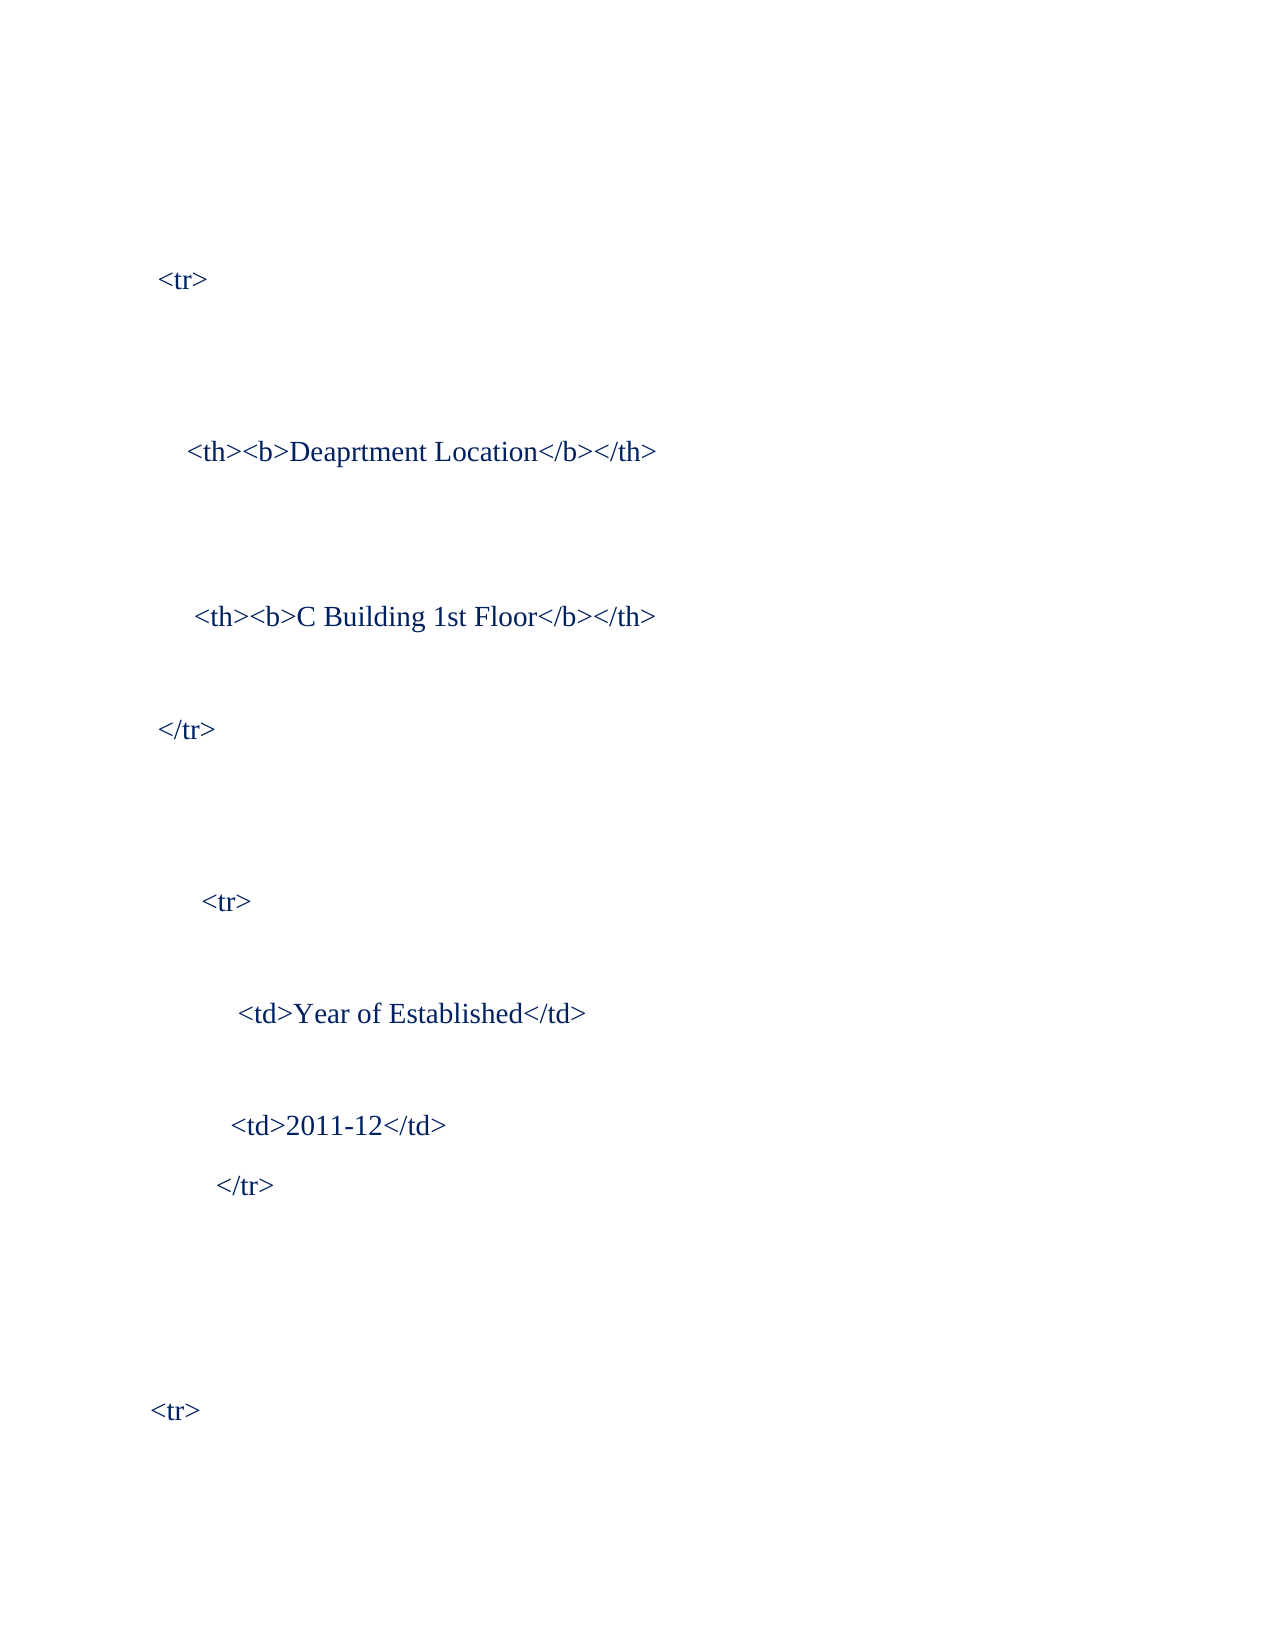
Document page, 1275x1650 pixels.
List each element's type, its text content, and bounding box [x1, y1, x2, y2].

text </tr> [150, 712, 1125, 746]
text <th><b>C Building 1st Floor</b></th> [150, 599, 1125, 633]
text <tr> [150, 262, 1125, 296]
text </tr> [150, 1168, 1125, 1201]
text <td>2011-12</td> [150, 1108, 1125, 1142]
text <tr> [150, 884, 1125, 917]
text <tr> [150, 1393, 1125, 1426]
text <th><b>Deaprtment Location</b></th> [150, 434, 1125, 468]
text <td>Year of Established</td> [150, 996, 1125, 1030]
